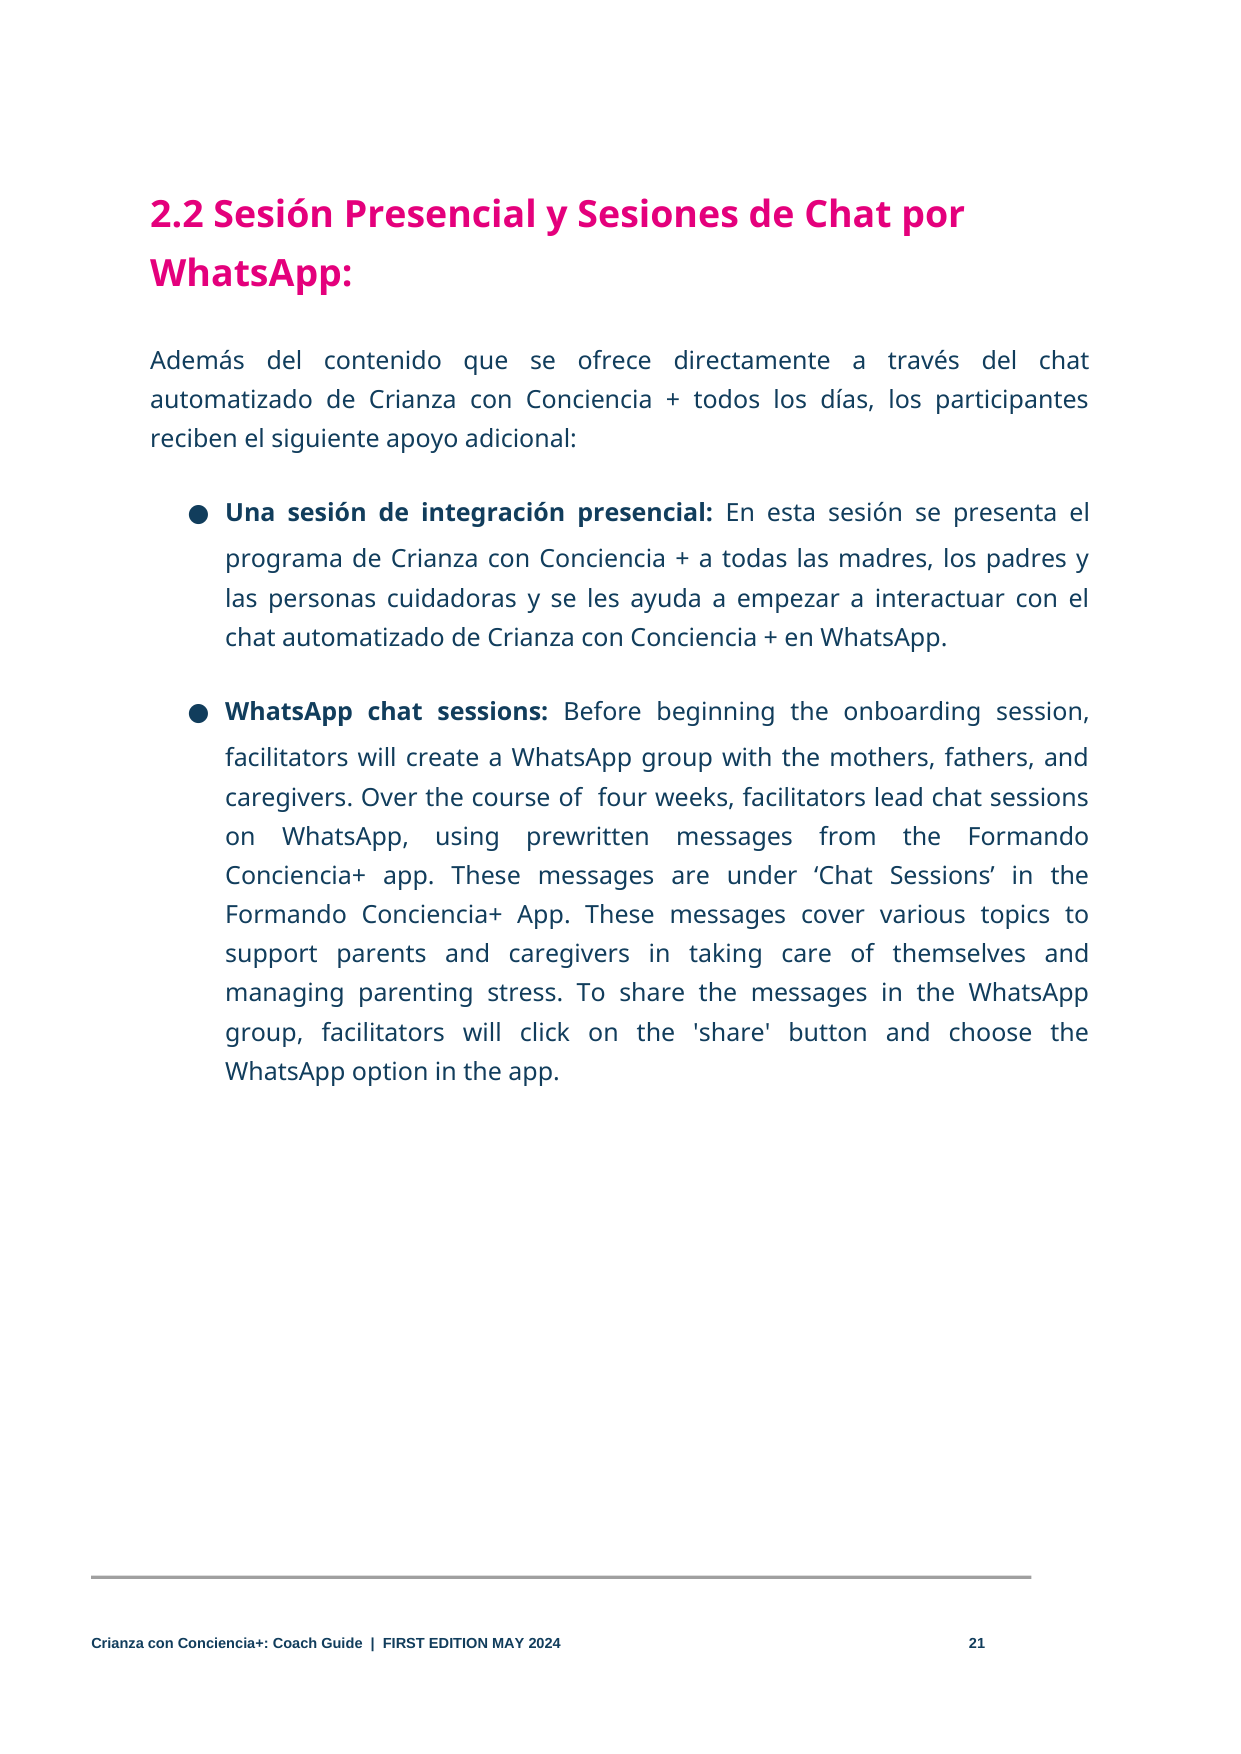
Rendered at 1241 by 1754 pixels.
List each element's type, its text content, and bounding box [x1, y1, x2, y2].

list WhatsApp chat sessions: Before beginning the onboarding session, facilitators will create a WhatsApp group with the mothers, fathers, and caregivers. Over the course of four weeks, facilitators lead chat sessions on WhatsApp, using prewritten messages from the Formando Conciencia+ app. These messages are under ‘Chat Sessions’ in the Formando Conciencia+ App. These messages cover various topics to support parents and caregivers in taking care of themselves and managing parenting stress. To share the messages in the WhatsApp group, facilitators will click on the 'share' button and choose the WhatsApp option in the app. [187, 684, 1090, 1087]
subtitle 2.2 Sesión Presencial y Sesiones de Chat por WhatsApp: [150, 187, 1090, 297]
list Una sesión de integración presencial: En esta sesión se presenta el programa de Crianza con Conciencia + a todas las madres, los padres y las personas cuidadoras y se les ayuda a empezar a interactuar con el chat automatizado de Crianza con Conciencia + en WhatsApp. [187, 485, 1090, 653]
text Además del contenido que se ofrece directamente a través del chat automatizado de Crianza con Conciencia + todos los días, los participantes reciben el siguiente apoyo adicional: [150, 342, 1090, 455]
